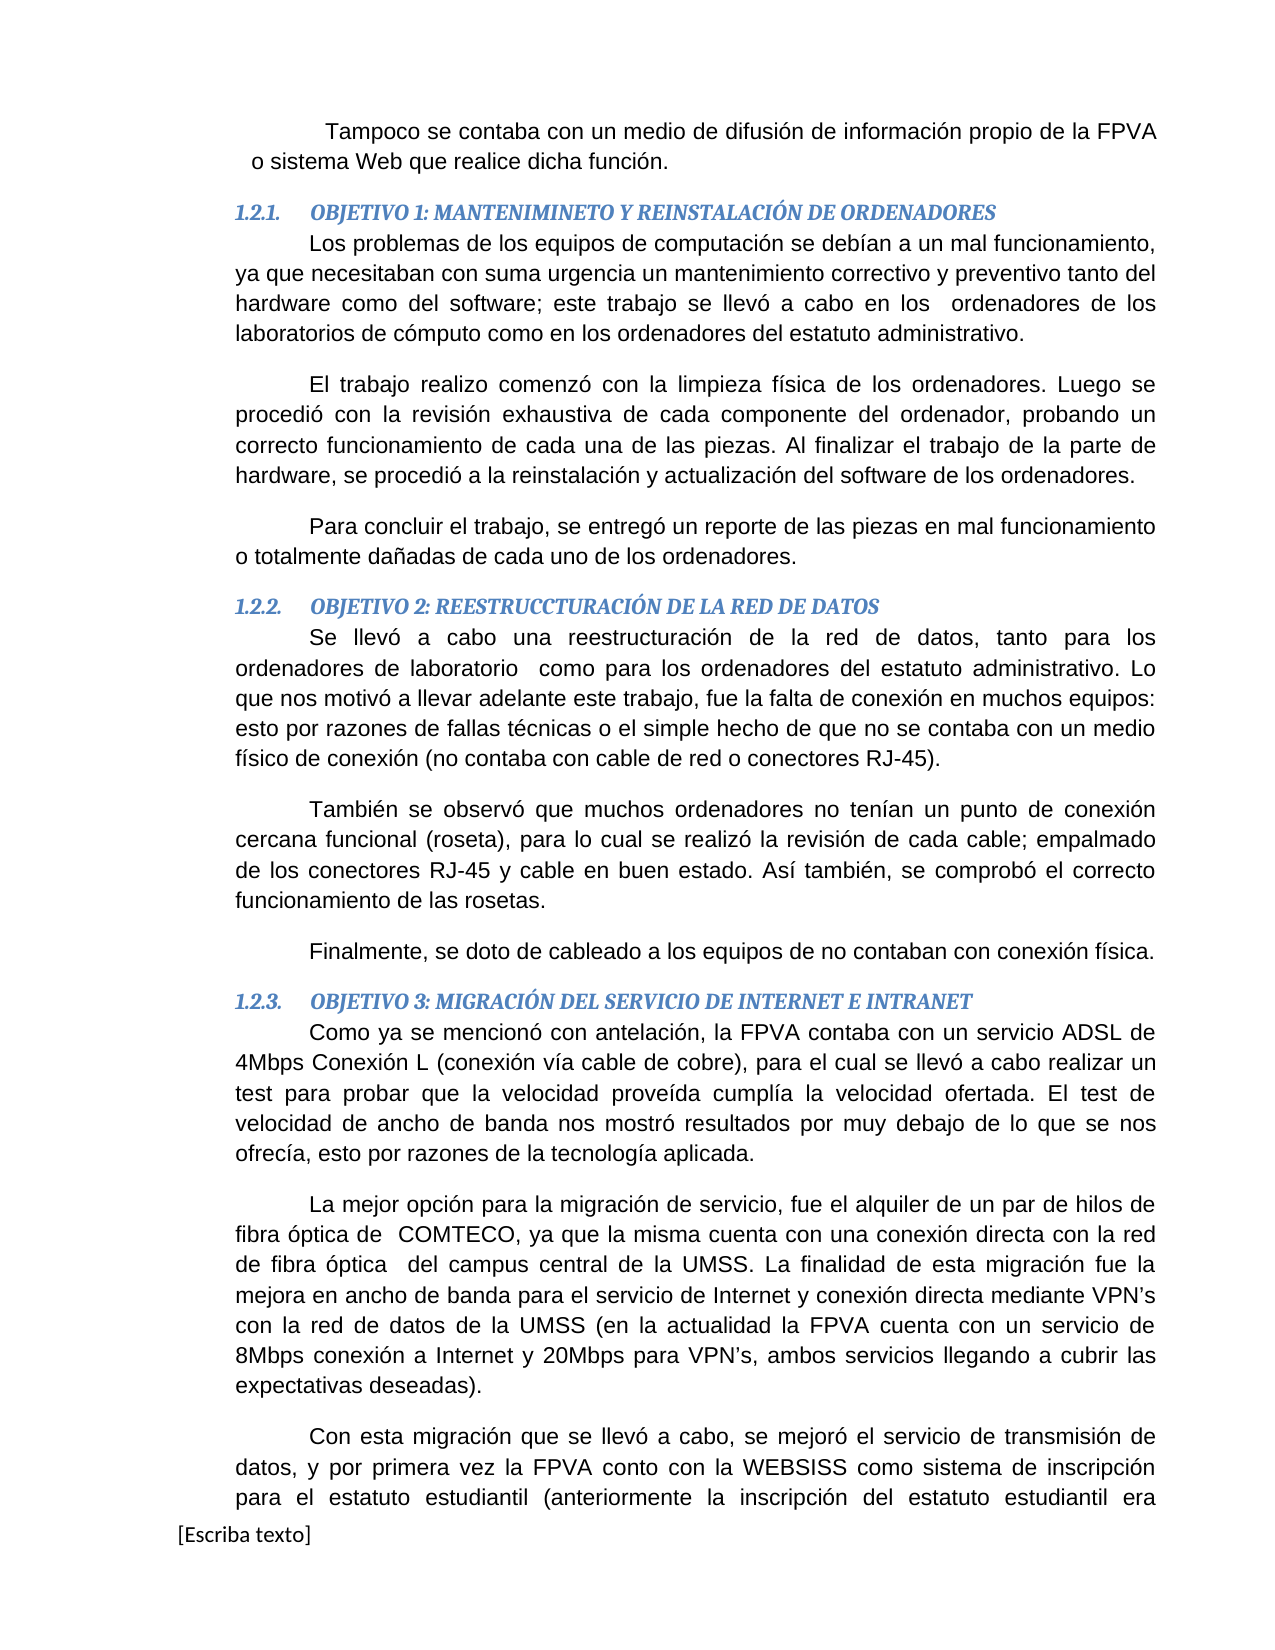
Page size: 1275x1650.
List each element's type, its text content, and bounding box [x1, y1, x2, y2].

text La mejor opción para la migración de servicio, fue el alquiler de un par de hilos de fibra óptica de COMTECO, ya que la misma cuenta con una conexión directa con la red de fibra óptica del campus central de la UMSS. La finalidad de esta migración fue la mejora en ancho de banda para el servicio de Internet y conexión directa mediante VPN’s con la red de datos de la UMSS (en la actualidad la FPVA cuenta con un servicio de 8Mbps conexión a Internet y 20Mbps para VPN’s, ambos servicios llegando a cubrir las expectativas deseadas). [235, 1191, 1157, 1399]
text Los problemas de los equipos de computación se debían a un mal funcionamiento, ya que necesitaban con suma urgencia un mantenimiento correctivo y preventivo tanto del hardware como del software; este trabajo se llevó a cabo en los ordenadores de los laboratorios de cómputo como en los ordenadores del estatuto administrativo. [235, 229, 1157, 347]
text Se llevó a cabo una reestructuración de la red de datos, tanto para los ordenadores de laboratorio como para los ordenadores del estatuto administrativo. Lo que nos motivó a llevar adelante este trabajo, fue la falta de conexión en muchos equipos: esto por razones de fallas técnicas o el simple hecho de que no se contaba con un medio físico de conexión (no contaba con cable de red o conectores RJ-45). [235, 624, 1157, 772]
text Para concluir el trabajo, se entregó un reporte de las piezas en mal funcionamiento o totalmente dañadas de cada uno de los ordenadores. [235, 513, 1157, 569]
text Como ya se mencionó con antelación, la FPVA contaba con un servicio ADSL de 4Mbps Conexión L (conexión vía cable de cobre), para el cual se llevó a cabo realizar un test para probar que la velocidad proveída cumplía la velocidad ofertada. El test de velocidad de ancho de banda nos mostró resultados por muy debajo de lo que se nos ofrecía, esto por razones de la tecnología aplicada. [235, 1019, 1157, 1166]
subtitle OBJETIVO 3: MIGRACIÓN DEL SERVICIO DE INTERNET E INTRANET [235, 989, 1157, 1015]
text Finalmente, se doto de cableado a los equipos de no contaban con conexión física. [235, 938, 1157, 964]
text También se observó que muchos ordenadores no tenían un punto de conexión cercana funcional (roseta), para lo cual se realizó la revisión de cada cable; empalmado de los conectores RJ-45 y cable en buen estado. Así también, se comprobó el correcto funcionamiento de las rosetas. [235, 796, 1157, 913]
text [235, 1423, 1157, 1510]
subtitle OBJETIVO 2: REESTRUCCTURACIÓN DE LA RED DE DATOS [235, 594, 1157, 621]
subtitle OBJETIVO 1: MANTENIMINETO Y REINSTALACIÓN DE ORDENADORES [235, 199, 1157, 226]
text Tampoco se contaba con un medio de difusión de información propio de la FPVA o sistema Web que realice dicha función. [251, 118, 1157, 175]
text El trabajo realizo comenzó con la limpieza física de los ordenadores. Luego se procedió con la revisión exhaustiva de cada componente del ordenador, probando un correcto funcionamiento de cada una de las piezas. Al finalizar el trabajo de la parte de hardware, se procedió a la reinstalación y actualización del software de los ordenadores. [235, 371, 1157, 488]
